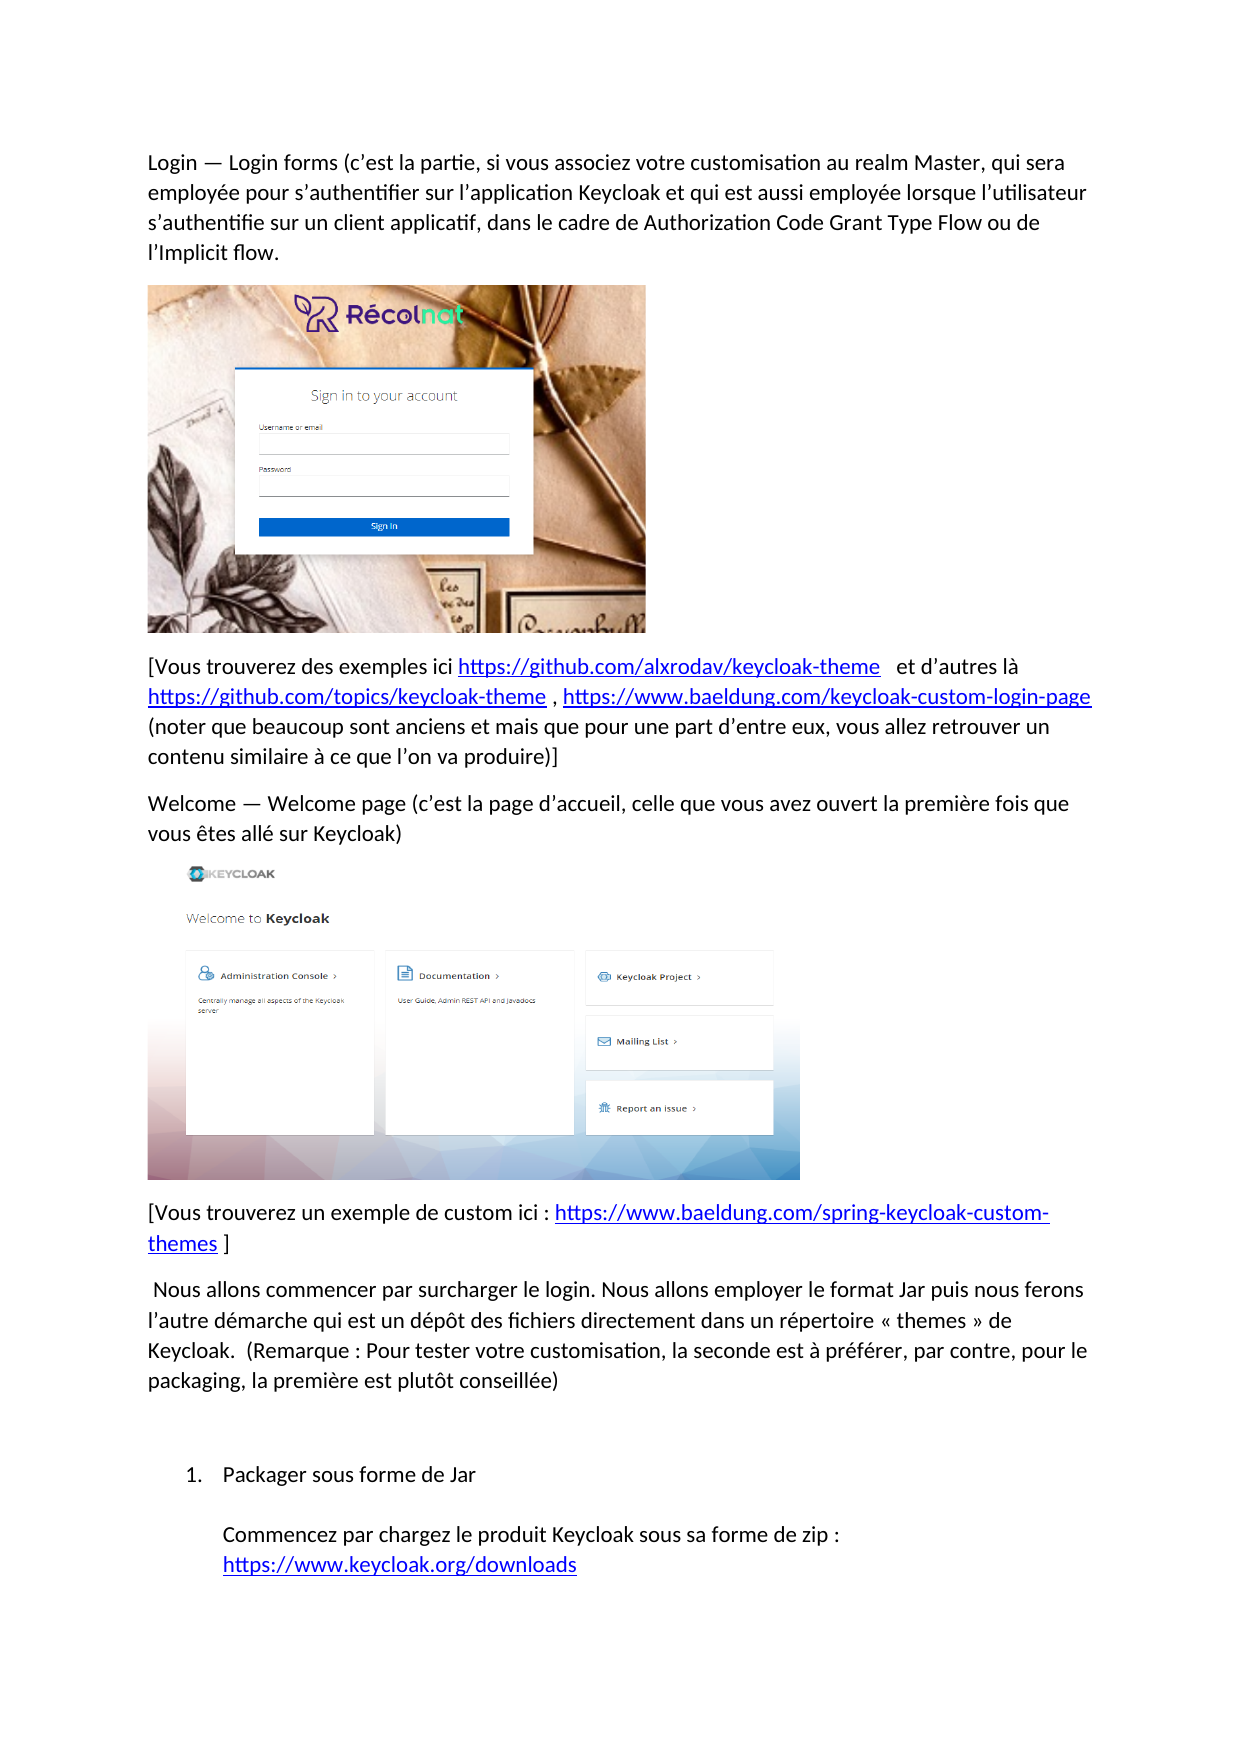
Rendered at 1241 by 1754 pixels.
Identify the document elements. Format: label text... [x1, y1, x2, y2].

list Packager sous forme de Jar [185, 1460, 1093, 1488]
text Nous allons commencer par surcharger le login. Nous allons employer le format Jar puis nous ferons l’autre démarche qui est un dépôt des fichiers directement dans un répertoire « themes » de Keycloak. (Remarque : Pour tester votre customisation, la seconde est à préférer, par contre, pour le packaging, la première est plutôt conseillée) [148, 1276, 1093, 1394]
text [Vous trouverez un exemple de custom ici : https://www.baeldung.com/spring-keycloak-custom-themes ] [148, 1198, 1093, 1257]
text Welcome — Welcome page (c’est la page d’accueil, celle que vous avez ouvert la première fois que vous êtes allé sur Keycloak) [148, 789, 1093, 847]
list Commencez par chargez le produit Keycloak sous sa forme de zip : https://www.keycloak.org/downloads [223, 1520, 1093, 1579]
picture [147, 866, 800, 1180]
picture [147, 285, 646, 633]
text Login — Login forms (c’est la partie, si vous associez votre customisation au realm Master, qui sera employée pour s’authentifier sur l’application Keycloak et qui est aussi employée lorsque l’utilisateur s’authentifie sur un client applicatif, dans le cadre de Authorization Code Grant Type Flow ou de l’Implicit flow. [148, 148, 1093, 266]
text [Vous trouverez des exemples ici https://github.com/alxrodav/keycloak-theme et d’autres là https://github.com/topics/keycloak-theme , https://www.baeldung.com/keycloak-custom-login-page (noter que beaucoup sont anciens et mais que pour une part d’entre eux, vous allez retrouver un contenu similaire à ce que l’on va produire)] [148, 652, 1093, 770]
